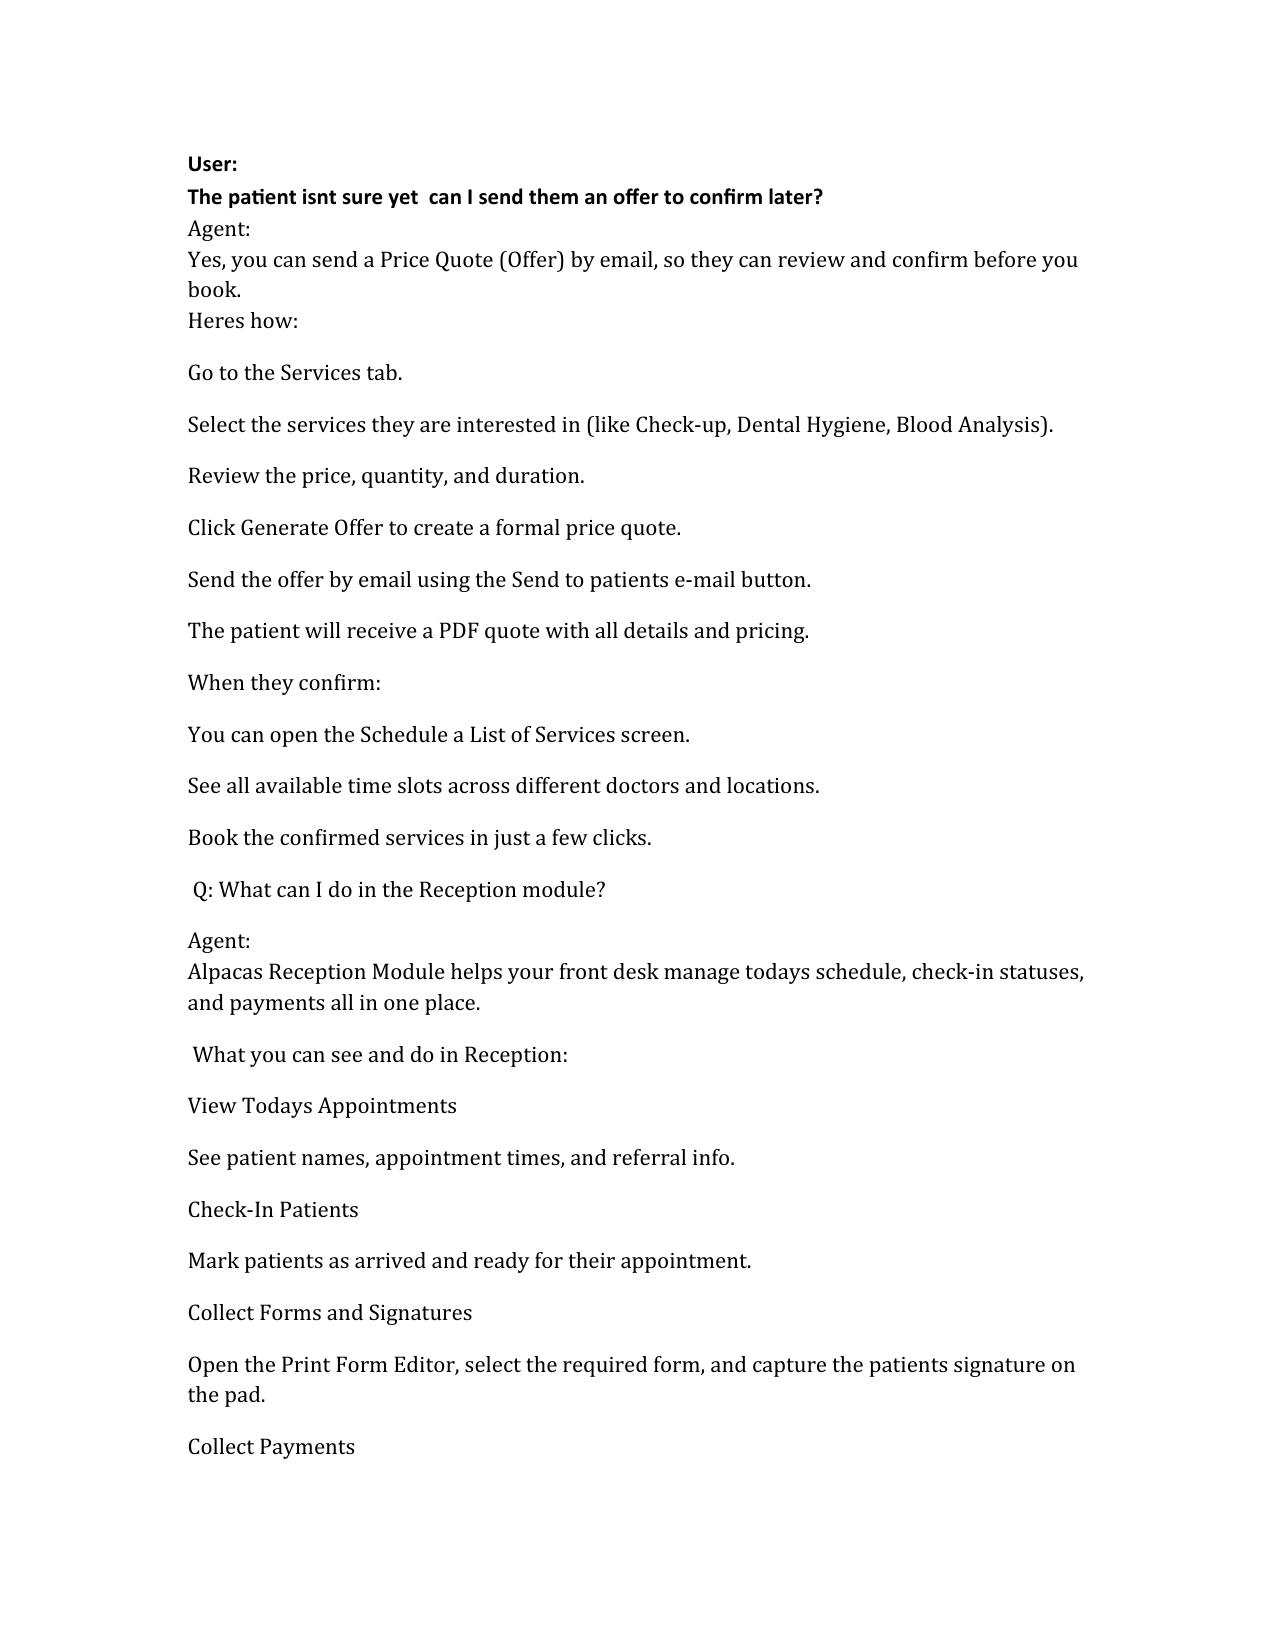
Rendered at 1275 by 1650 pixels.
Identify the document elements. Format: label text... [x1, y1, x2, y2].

text Check-In Patients [187, 1195, 1087, 1222]
text You can open the Schedule a List of Services screen. [187, 720, 1087, 747]
text View Todays Appointments [187, 1092, 1087, 1119]
text See all available time slots across different doctors and locations. [187, 772, 1087, 799]
text Send the offer by email using the Send to patients e-mail button. [187, 565, 1087, 592]
subtitle User: The patient isnt sure yet can I send them an offer to confirm later? [187, 150, 1087, 210]
text Review the price, quantity, and duration. [187, 462, 1087, 489]
text Go to the Services tab. [187, 358, 1087, 385]
text Mark patients as arrived and ready for their appointment. [187, 1247, 1087, 1274]
text What you can see and do in Reception: [187, 1040, 1087, 1067]
text Open the Print Form Editor, select the required form, and capture the patients signature on the pad. [187, 1350, 1087, 1408]
text Agent: Alpacas Reception Module helps your front desk manage todays schedule, check-in statuses, and payments all in one place. [187, 927, 1087, 1015]
text Book the confirmed services in just a few clicks. [187, 823, 1087, 850]
text Agent: Yes, you can send a Price Quote (Offer) by email, so they can review and confirm before you book. Heres how: [187, 214, 1087, 334]
text When they confirm: [187, 668, 1087, 695]
text See patient names, appointment times, and referral info. [187, 1143, 1087, 1170]
text Select the services they are interested in (like Check-up, Dental Hygiene, Blood Analysis). [187, 410, 1087, 437]
text Collect Payments [187, 1433, 1087, 1459]
text Click Generate Offer to create a formal price quote. [187, 513, 1087, 540]
text The patient will receive a PDF quote with all details and pricing. [187, 617, 1087, 644]
text Collect Forms and Signatures [187, 1298, 1087, 1325]
text Q: What can I do in the Reception module? [187, 875, 1087, 902]
